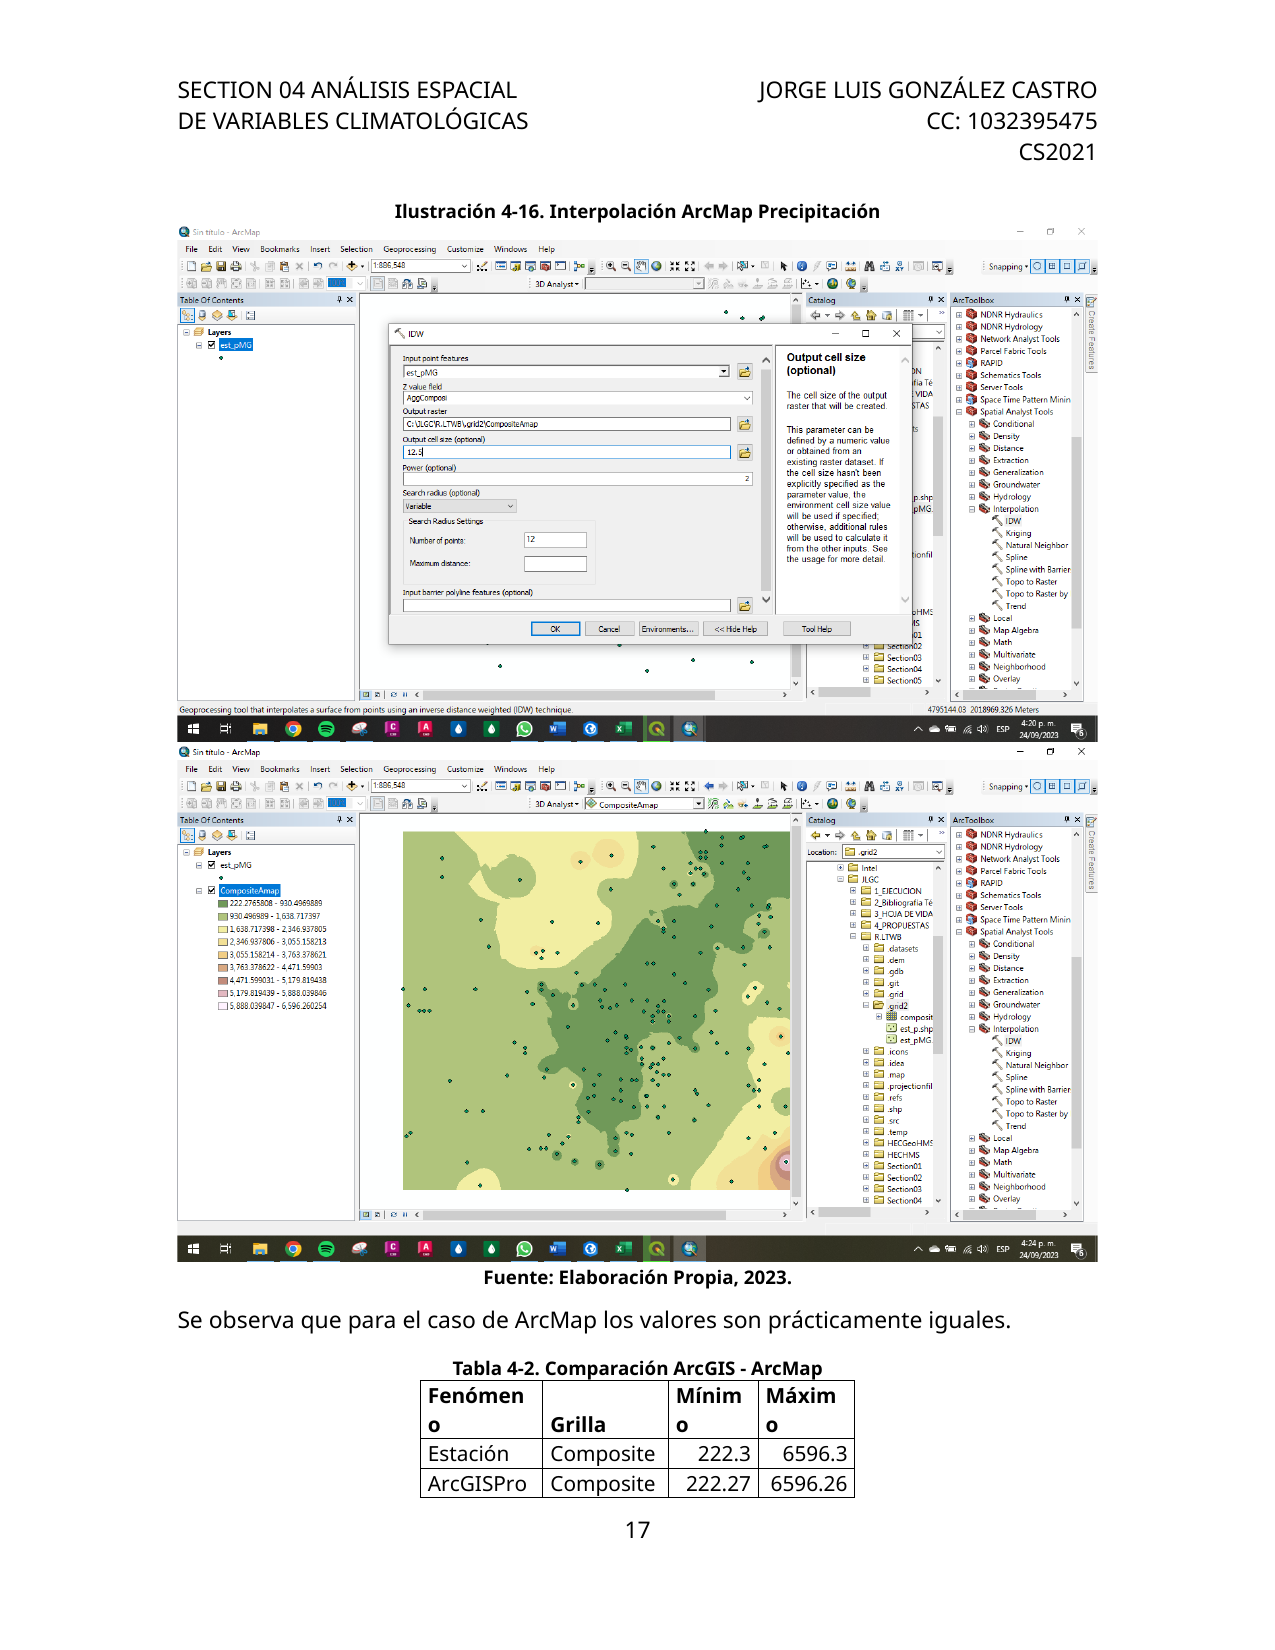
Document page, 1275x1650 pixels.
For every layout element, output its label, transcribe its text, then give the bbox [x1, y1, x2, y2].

table_cell Composite [543, 1469, 668, 1497]
table_header Mínimo [669, 1381, 758, 1438]
table_cell 6596.3 [759, 1439, 854, 1468]
table_header Fenómeno [421, 1381, 542, 1438]
table_cell 6596.26 [759, 1469, 854, 1497]
table_header Grilla [543, 1381, 668, 1438]
picture [177, 224, 1098, 742]
table_cell 222.3 [669, 1439, 758, 1468]
picture [177, 744, 1098, 1262]
table_cell ArcGISPro [421, 1469, 542, 1497]
text Se observa que para el caso de ArcMap los valores son prácticamente iguales. [177, 1304, 1098, 1336]
text Fuente: Elaboración Propia, 2023. [177, 1264, 1098, 1290]
table_header Máximo [759, 1381, 854, 1438]
table_cell 222.278 [669, 1469, 758, 1497]
table_cell Estación [421, 1439, 542, 1468]
table_cell Composite [543, 1439, 668, 1468]
